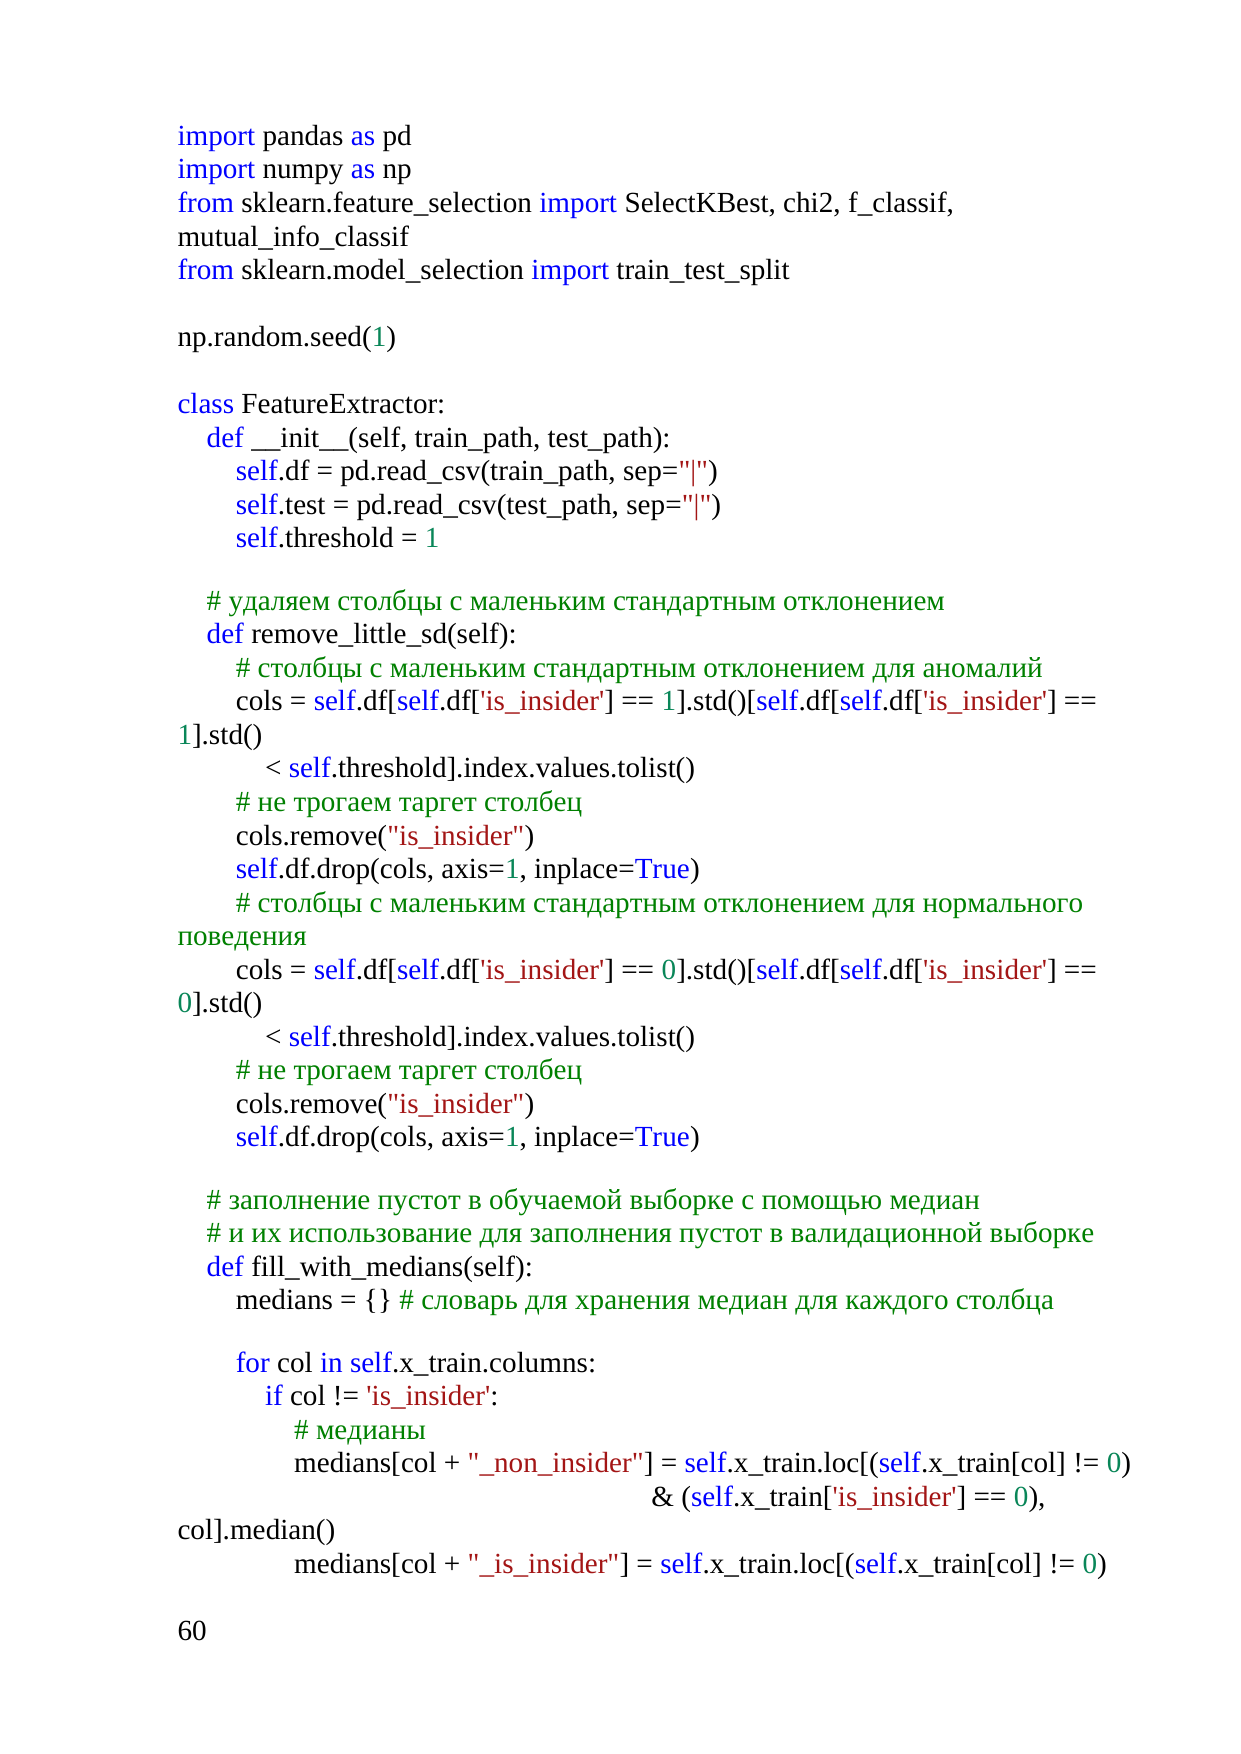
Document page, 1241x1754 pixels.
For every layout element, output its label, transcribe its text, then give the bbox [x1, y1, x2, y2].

text if col != 'is_insider': [177, 1378, 1181, 1412]
text for col in self.x_train.columns: [177, 1345, 1181, 1378]
text cols.remove("is_insider") [177, 1086, 1181, 1119]
text # медианы [177, 1412, 1181, 1445]
text cols = self.df[self.df['is_insider'] == 1].std()[self.df[self.df['is_insider'] == 1].std() [177, 683, 1181, 751]
text self.df.drop(cols, axis=1, inplace=True) [177, 851, 1181, 885]
text self.df = pd.read_csv(train_path, sep="|") [177, 453, 1181, 487]
text self.test = pd.read_csv(test_path, sep="|") [177, 487, 1181, 521]
text np.random.seed(1) [177, 319, 1181, 353]
text < self.threshold].index.values.tolist() [177, 751, 1181, 784]
text import pandas as pd [177, 118, 1181, 152]
text # заполнение пустот в обучаемой выборке с помощью медиан [177, 1182, 1181, 1215]
text from sklearn.model_selection import train_test_split [177, 252, 1181, 286]
text cols.remove("is_insider") [177, 818, 1181, 851]
text def __init__(self, train_path, test_path): [177, 420, 1181, 453]
text from sklearn.feature_selection import SelectKBest, chi2, f_classif, mutual_info_classif [177, 185, 1181, 252]
text # столбцы с маленьким стандартным отклонением для нормального поведения [177, 885, 1181, 952]
text < self.threshold].index.values.tolist() [177, 1019, 1181, 1052]
text # не трогаем таргет столбец [177, 1052, 1181, 1086]
text medians = {} # словарь для хранения медиан для каждого столбца [177, 1282, 1181, 1316]
text cols = self.df[self.df['is_insider'] == 0].std()[self.df[self.df['is_insider'] == 0].std() [177, 952, 1181, 1019]
text # и их использование для заполнения пустот в валидационной выборке [177, 1215, 1181, 1249]
text medians[col + "_is_insider"] = self.x_train.loc[(self.x_train[col] != 0) [177, 1546, 1181, 1579]
text # столбцы с маленьким стандартным отклонением для аномалий [177, 650, 1181, 683]
text import numpy as np [177, 152, 1181, 185]
text & (self.x_train['is_insider'] == 0), col].median() [177, 1479, 1181, 1546]
text def remove_little_sd(self): [177, 616, 1181, 650]
text self.df.drop(cols, axis=1, inplace=True) [177, 1119, 1181, 1153]
text # удаляем столбцы с маленьким стандартным отклонением [177, 583, 1181, 616]
text medians[col + "_non_insider"] = self.x_train.loc[(self.x_train[col] != 0) [177, 1445, 1181, 1479]
text class FeatureExtractor: [177, 386, 1181, 420]
text def fill_with_medians(self): [177, 1249, 1181, 1282]
text self.threshold = 1 [177, 521, 1181, 554]
text # не трогаем таргет столбец [177, 784, 1181, 818]
